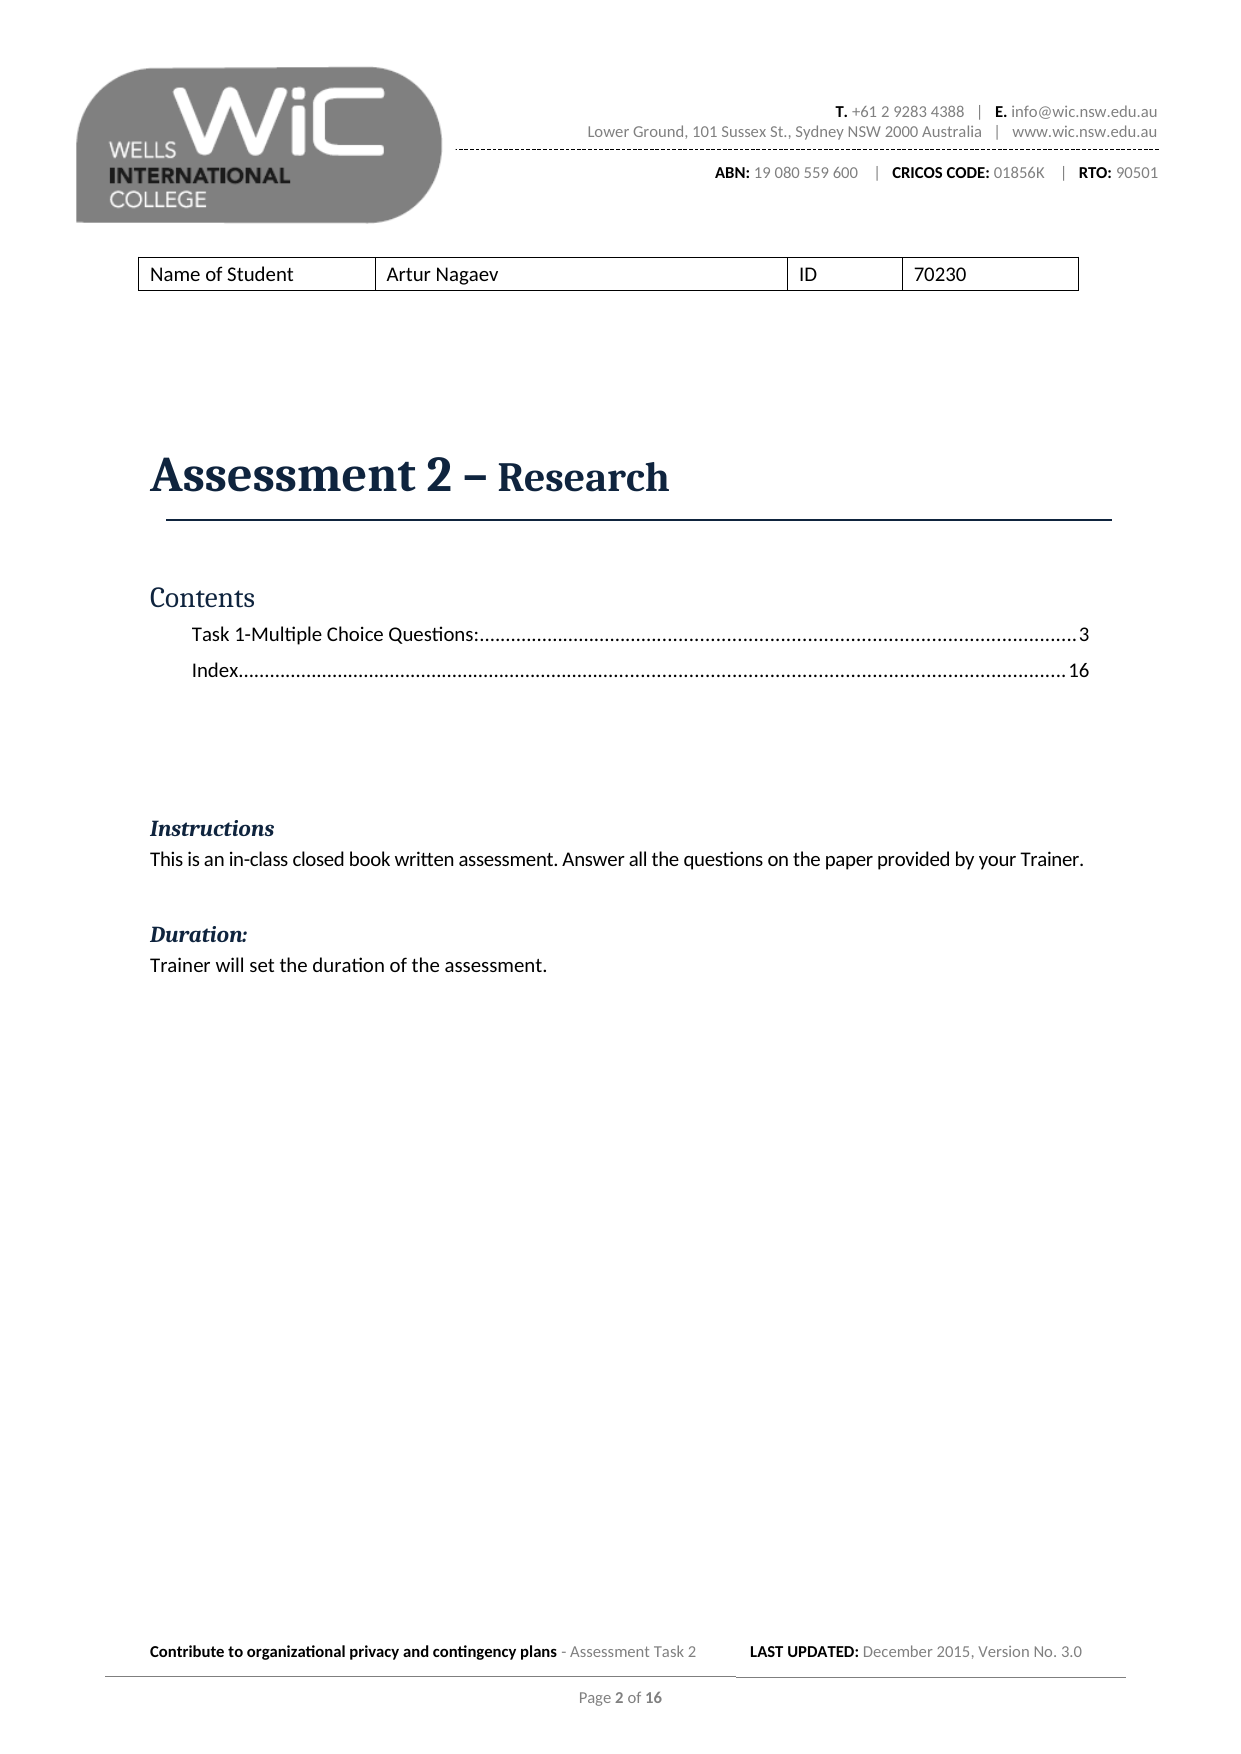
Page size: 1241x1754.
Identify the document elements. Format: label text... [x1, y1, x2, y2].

table_header ID [788, 258, 902, 289]
subtitle Instructions [150, 815, 1090, 842]
table_header Name of Student [139, 258, 375, 289]
text Assessment 2 – Research [150, 446, 1090, 504]
table_header Artur Nagaev [376, 258, 787, 289]
subtitle Duration: [150, 922, 1090, 948]
list This is an in-class closed book written assessment. Answer all the questions on the paper provided by your Trainer. [150, 846, 1090, 871]
table_header 70230 [903, 258, 1078, 289]
text Trainer will set the duration of the assessment. [150, 952, 1090, 978]
